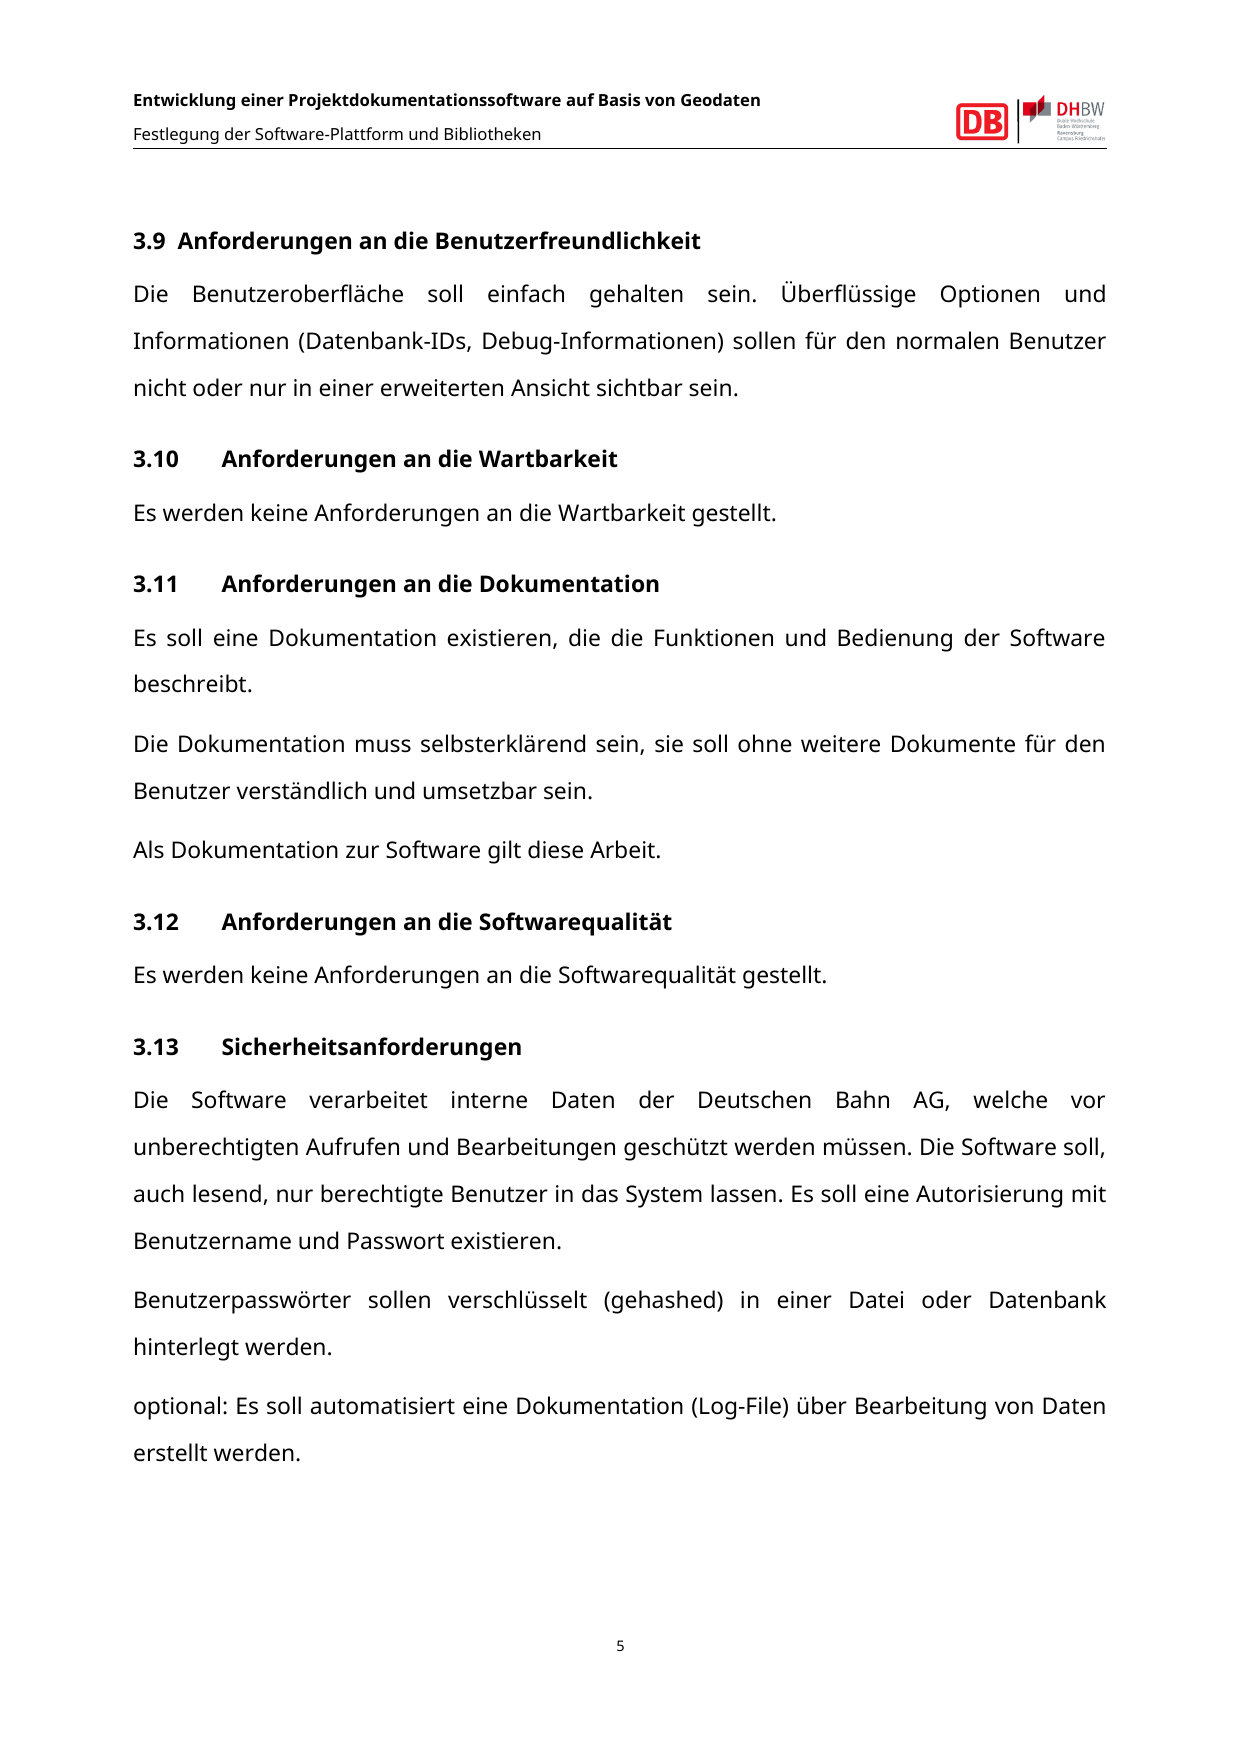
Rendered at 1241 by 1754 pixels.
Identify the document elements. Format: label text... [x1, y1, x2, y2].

picture [1023, 95, 1106, 141]
text Es soll eine Dokumentation existieren, die die Funktionen und Bedienung der Software beschreibt. [133, 622, 1107, 700]
subtitle Anforderungen an die Softwarequalität [133, 906, 1107, 937]
text Es werden keine Anforderungen an die Softwarequalität gestellt. [133, 959, 1107, 990]
subtitle Anforderungen an die Dokumentation [133, 568, 1107, 600]
subtitle Anforderungen an die Benutzerfreundlichkeit [133, 225, 1107, 256]
text Die Benutzeroberfläche soll einfach gehalten sein. Überflüssige Optionen und Informationen (Datenbank-IDs, Debug-Informationen) sollen für den normalen Benutzer nicht oder nur in einer erweiterten Ansicht sichtbar sein. [133, 278, 1107, 403]
picture [956, 103, 1009, 141]
text Es werden keine Anforderungen an die Wartbarkeit gestellt. [133, 497, 1107, 528]
text Benutzerpasswörter sollen verschlüsselt (gehashed) in einer Datei oder Datenbank hinterlegt werden. [133, 1284, 1107, 1362]
text optional: Es soll automatisiert eine Dokumentation (Log-File) über Bearbeitung von Daten erstellt werden. [133, 1390, 1107, 1468]
subtitle Anforderungen an die Wartbarkeit [133, 443, 1107, 475]
subtitle Sicherheitsanforderungen [133, 1031, 1107, 1062]
text Die Dokumentation muss selbsterklärend sein, sie soll ohne weitere Dokumente für den Benutzer verständlich und umsetzbar sein. [133, 728, 1107, 806]
text Als Dokumentation zur Software gilt diese Arbeit. [133, 834, 1107, 865]
text Die Software verarbeitet interne Daten der Deutschen Bahn AG, welche vor unberechtigten Aufrufen und Bearbeitungen geschützt werden müssen. Die Software soll, auch lesend, nur berechtigte Benutzer in das System lassen. Es soll eine Autorisierung mit Benutzername und Passwort existieren. [133, 1084, 1107, 1256]
